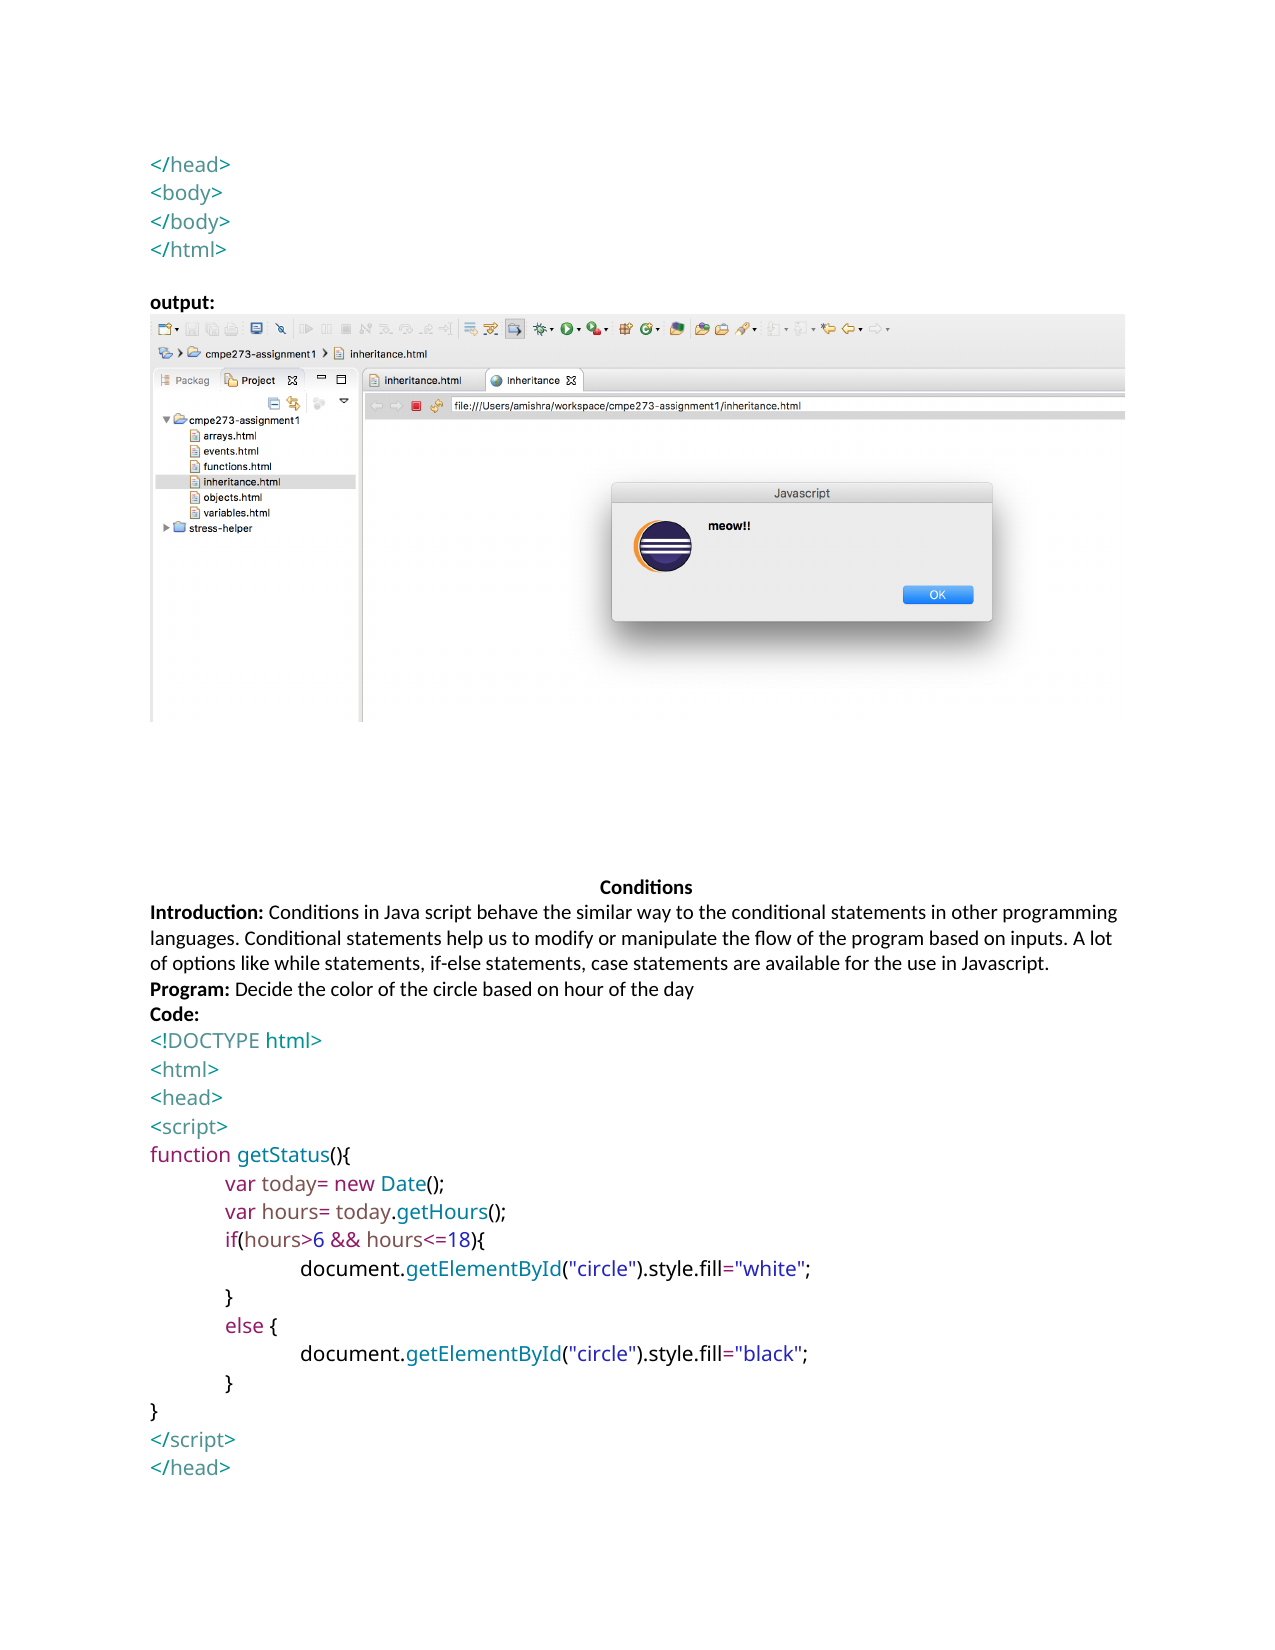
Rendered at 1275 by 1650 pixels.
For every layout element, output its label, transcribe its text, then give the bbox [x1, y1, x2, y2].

text } [150, 1396, 1125, 1425]
text <head> [150, 1083, 1125, 1112]
text </body> [150, 207, 1125, 235]
text Introduction: Conditions in Java script behave the similar way to the conditional statements in other programming languages. Conditional statements help us to modify or manipulate the flow of the program based on inputs. A lot of options like while statements, if-else statements, case statements are available for the use in Javascript. [150, 899, 1125, 976]
text <body> [150, 178, 1125, 207]
text <html> [150, 1055, 1125, 1083]
text } [150, 1282, 1125, 1311]
text </head> [150, 150, 1125, 178]
text </head> [150, 1453, 1125, 1482]
text output: [150, 289, 1125, 314]
text </html> [150, 235, 1125, 264]
text var today= new Date(); [150, 1169, 1125, 1197]
text if(hours>6 && hours<=18){ [150, 1226, 1125, 1254]
text var hours= today.getHours(); [150, 1197, 1125, 1226]
text </script> [150, 1425, 1125, 1453]
picture [150, 314, 1125, 722]
text document.getElementById("circle").style.fill="black"; [150, 1339, 1125, 1368]
text Program: Decide the color of the circle based on hour of the day [150, 976, 1125, 1001]
text else { [150, 1311, 1125, 1339]
text } [150, 1368, 1125, 1396]
text <script> [150, 1112, 1125, 1140]
text <!DOCTYPE html> [150, 1027, 1125, 1055]
text Code: [150, 1001, 1125, 1027]
text document.getElementById("circle").style.fill="white"; [150, 1254, 1125, 1282]
text function getStatus(){ [150, 1140, 1125, 1169]
text Conditions [525, 874, 1125, 899]
